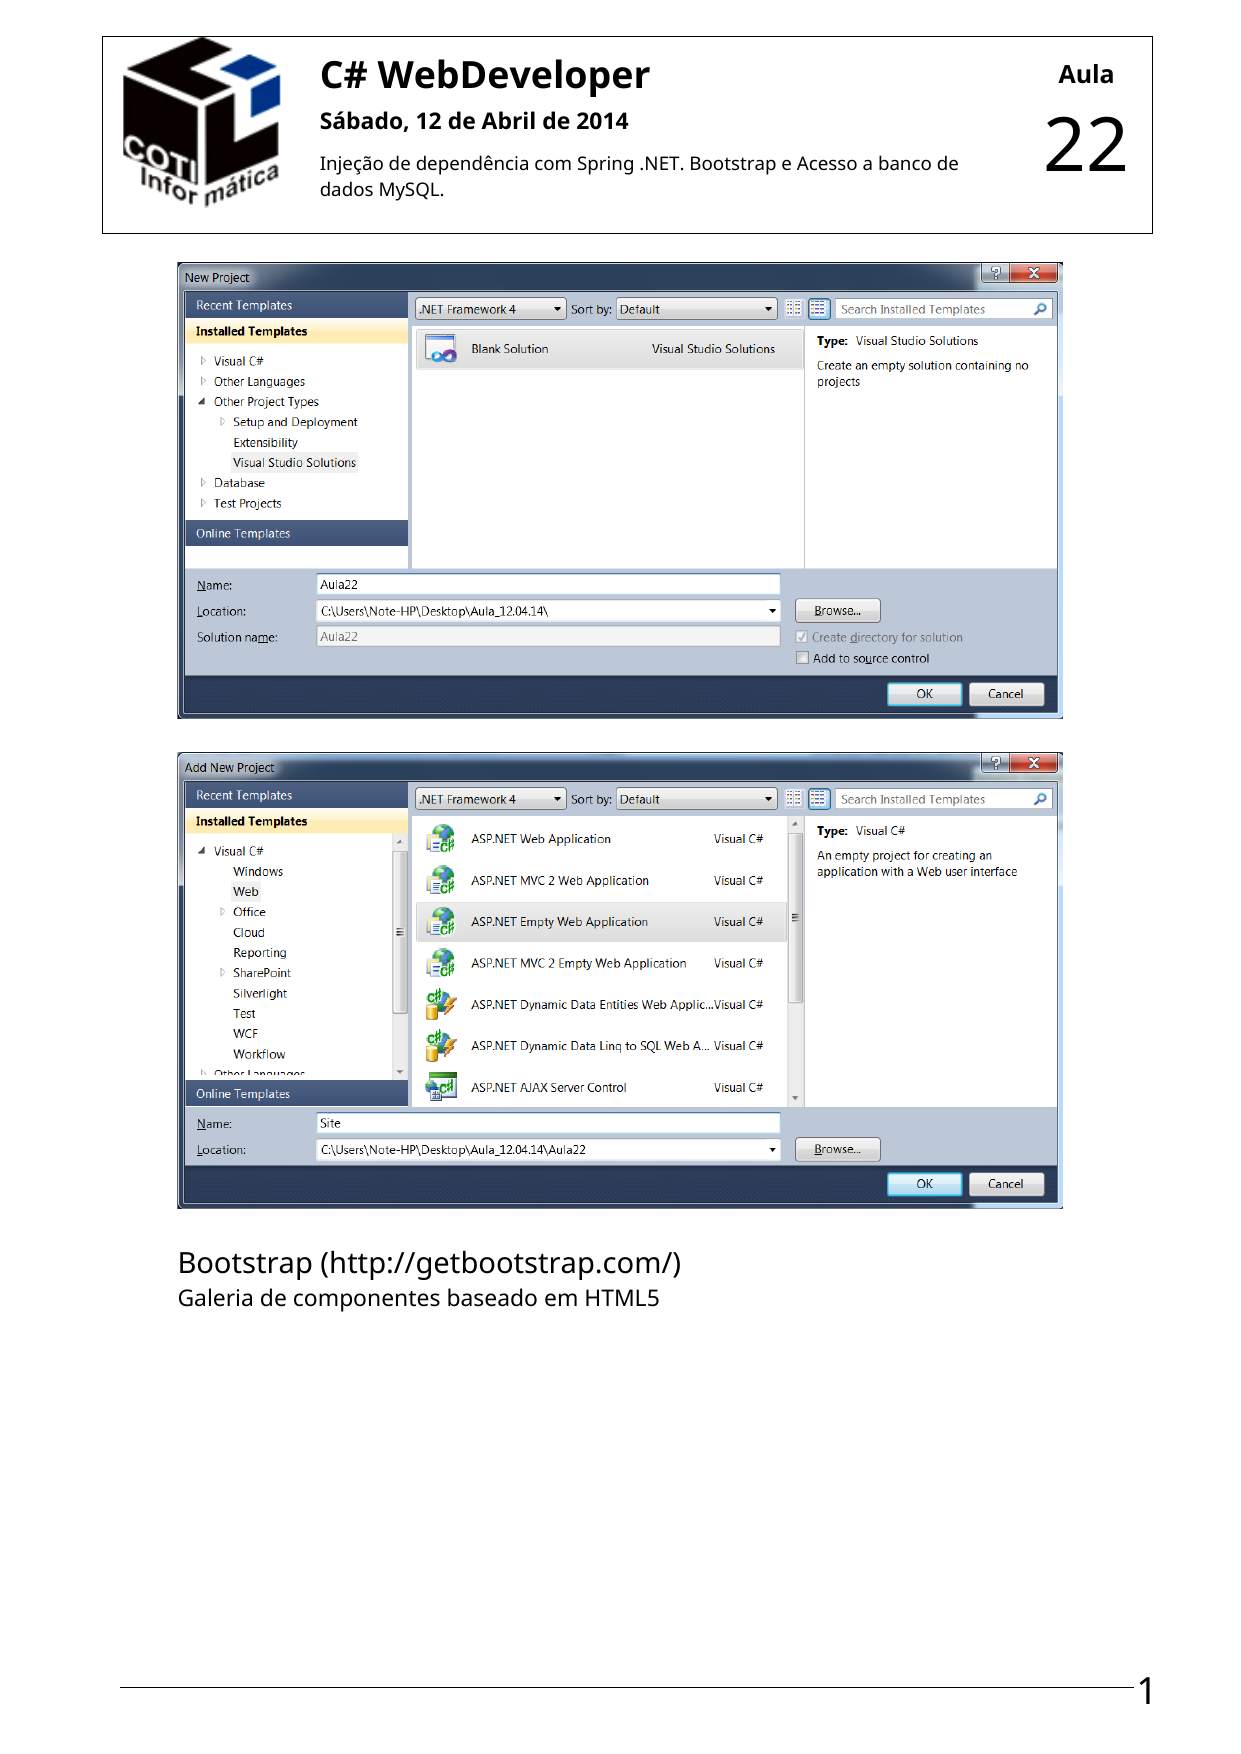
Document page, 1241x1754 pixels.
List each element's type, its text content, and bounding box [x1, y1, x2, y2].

picture [177, 752, 1063, 1209]
text Bootstrap (http://getbootstrap.com/) [177, 1243, 1063, 1282]
text Galeria de componentes baseado em HTML5 [177, 1282, 1063, 1313]
picture [177, 262, 1063, 719]
